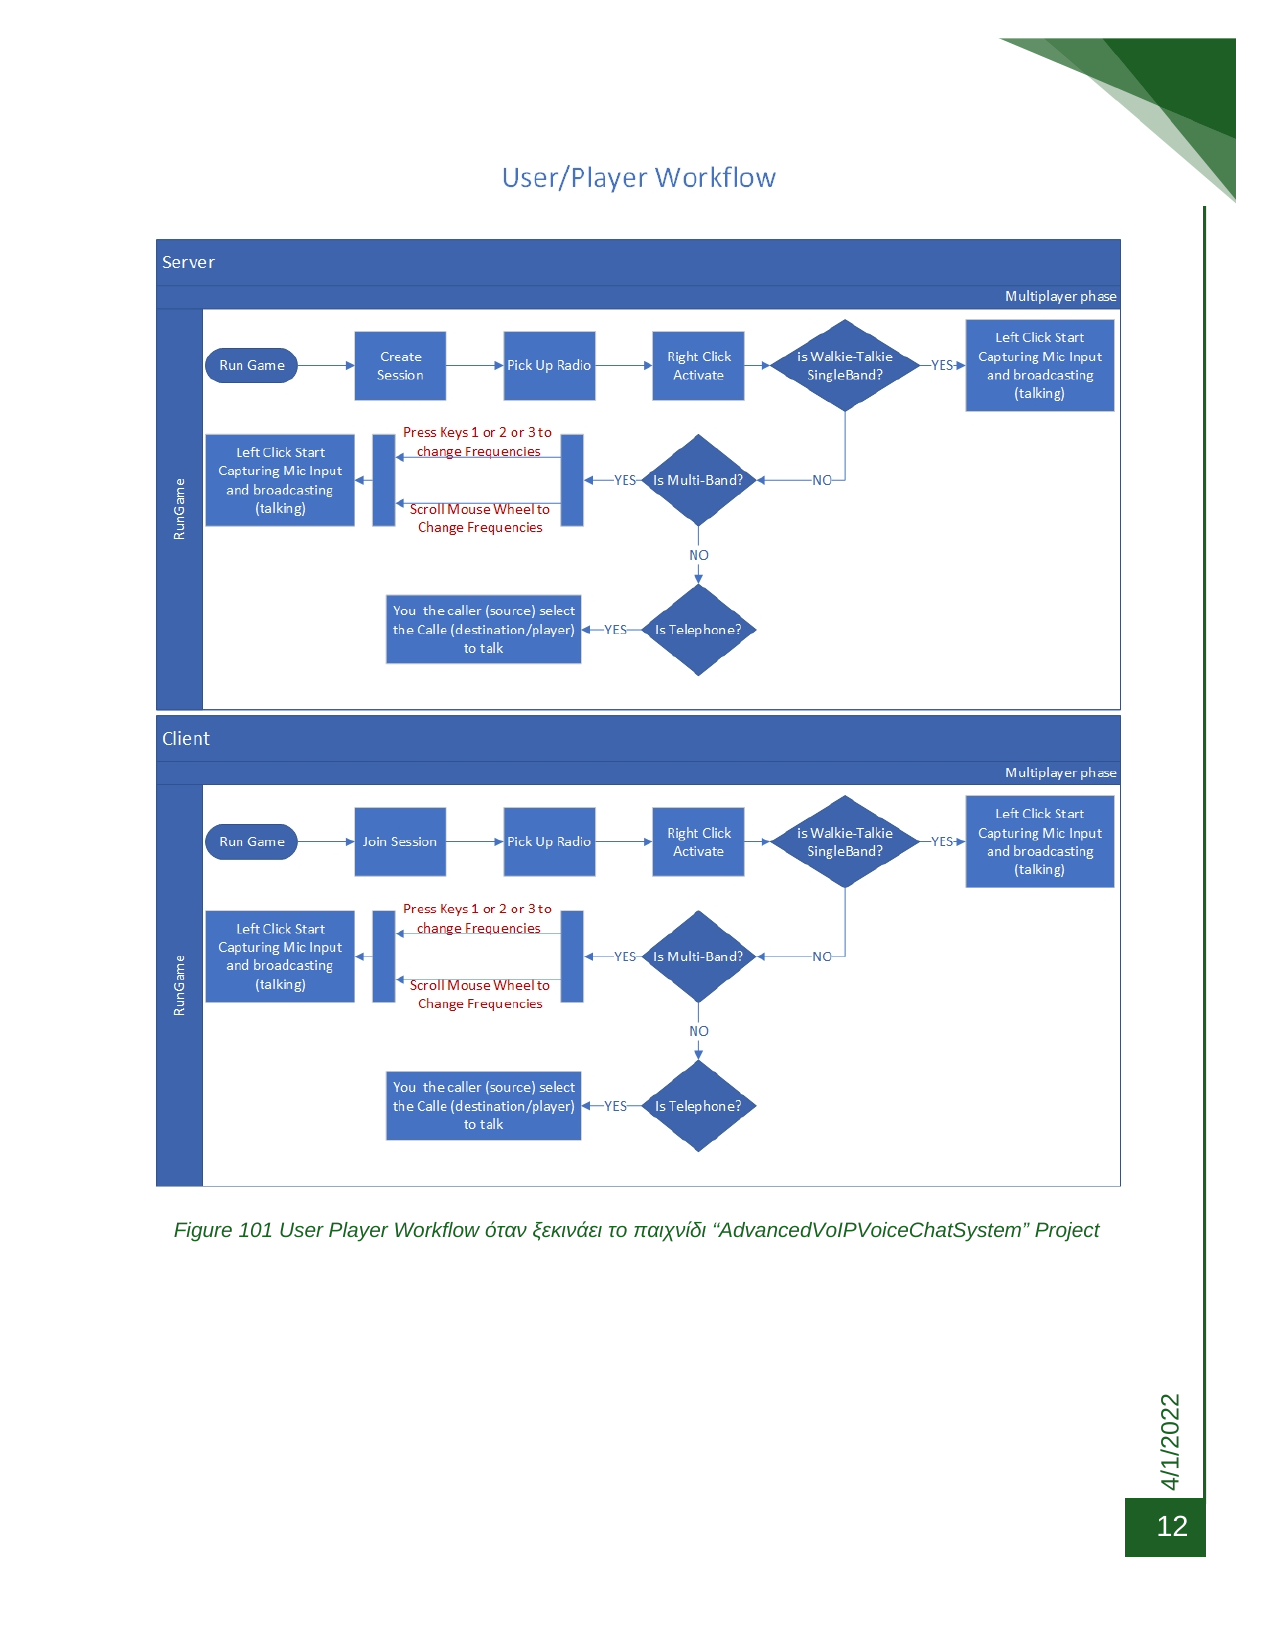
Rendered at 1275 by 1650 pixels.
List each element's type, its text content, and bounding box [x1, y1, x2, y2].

text Figure 102 User Player Workflow όταν ξεκινάει το παιχνίδι “AdvancedVoIPVoiceChatSystem” Project [150, 1218, 1125, 1242]
picture [150, 38, 1236, 1187]
